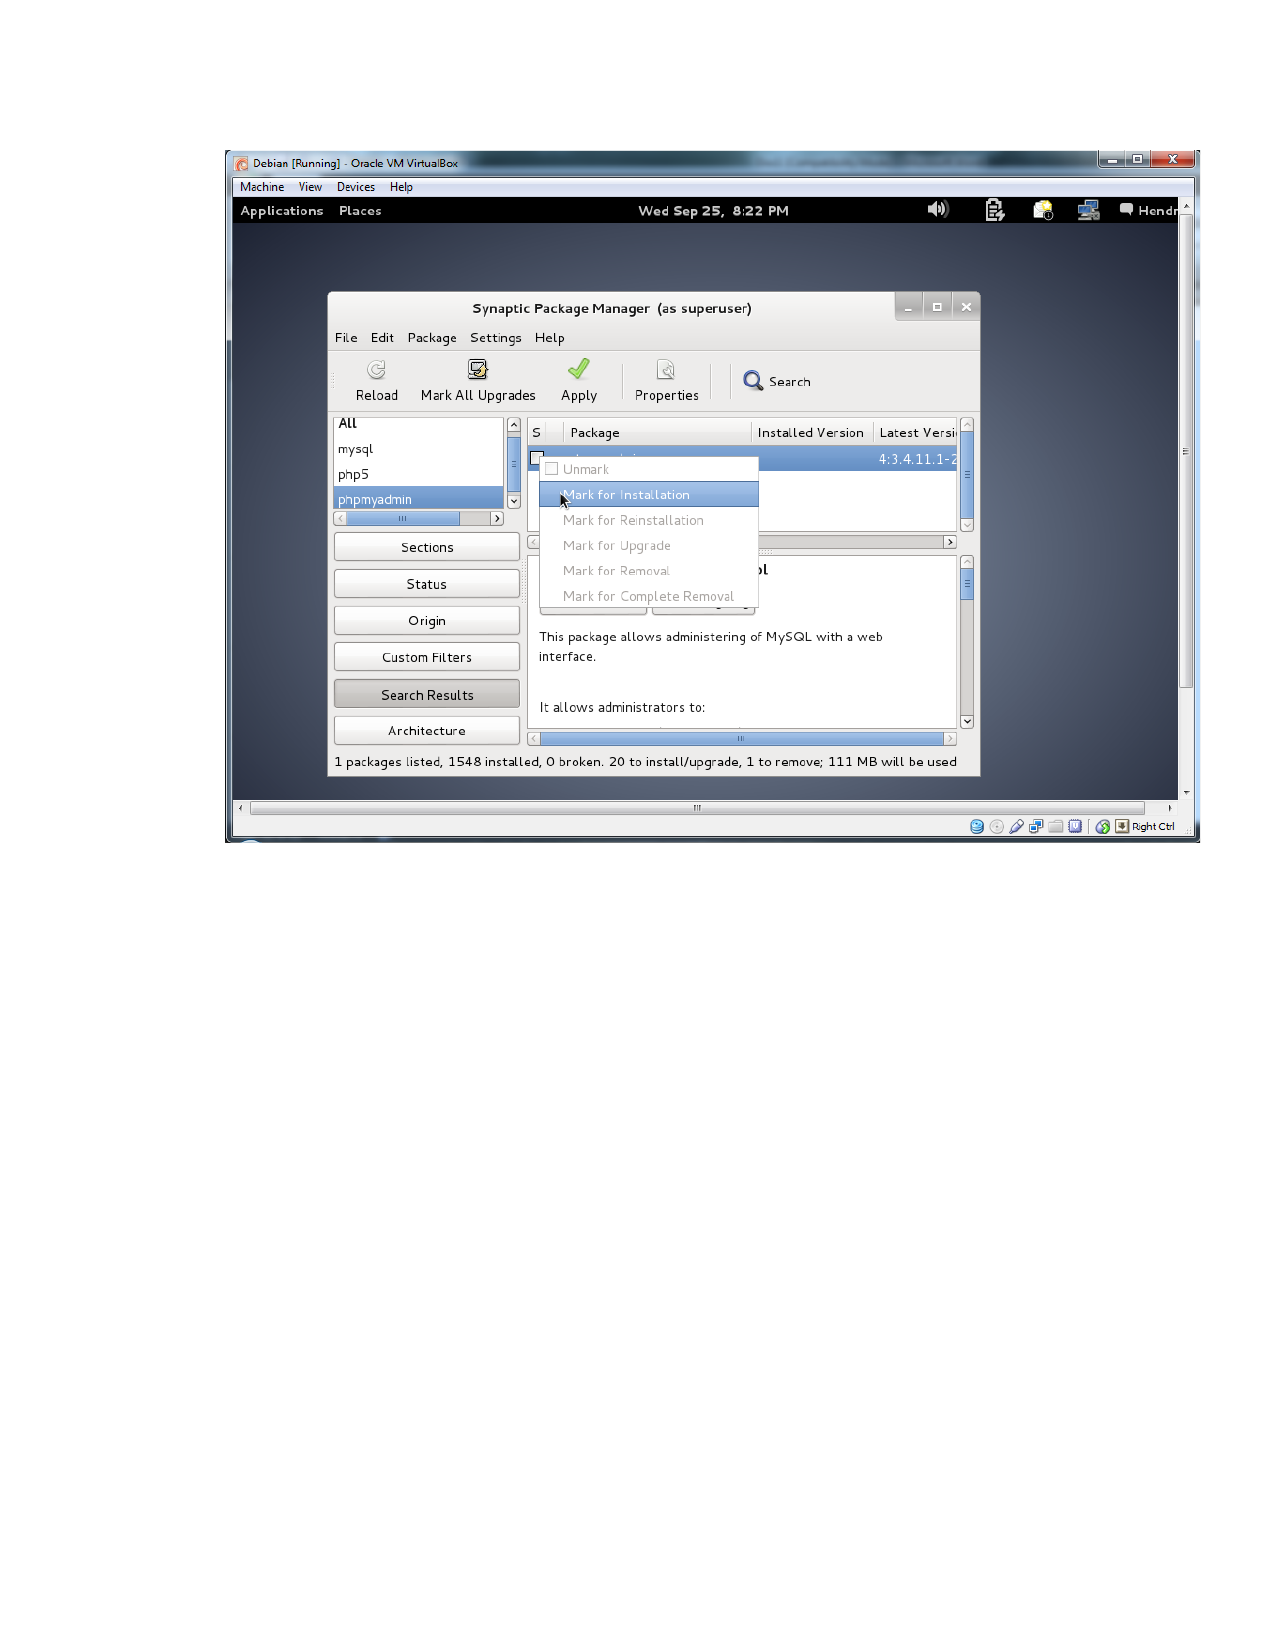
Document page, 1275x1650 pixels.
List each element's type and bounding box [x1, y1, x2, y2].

picture [225, 150, 1200, 843]
